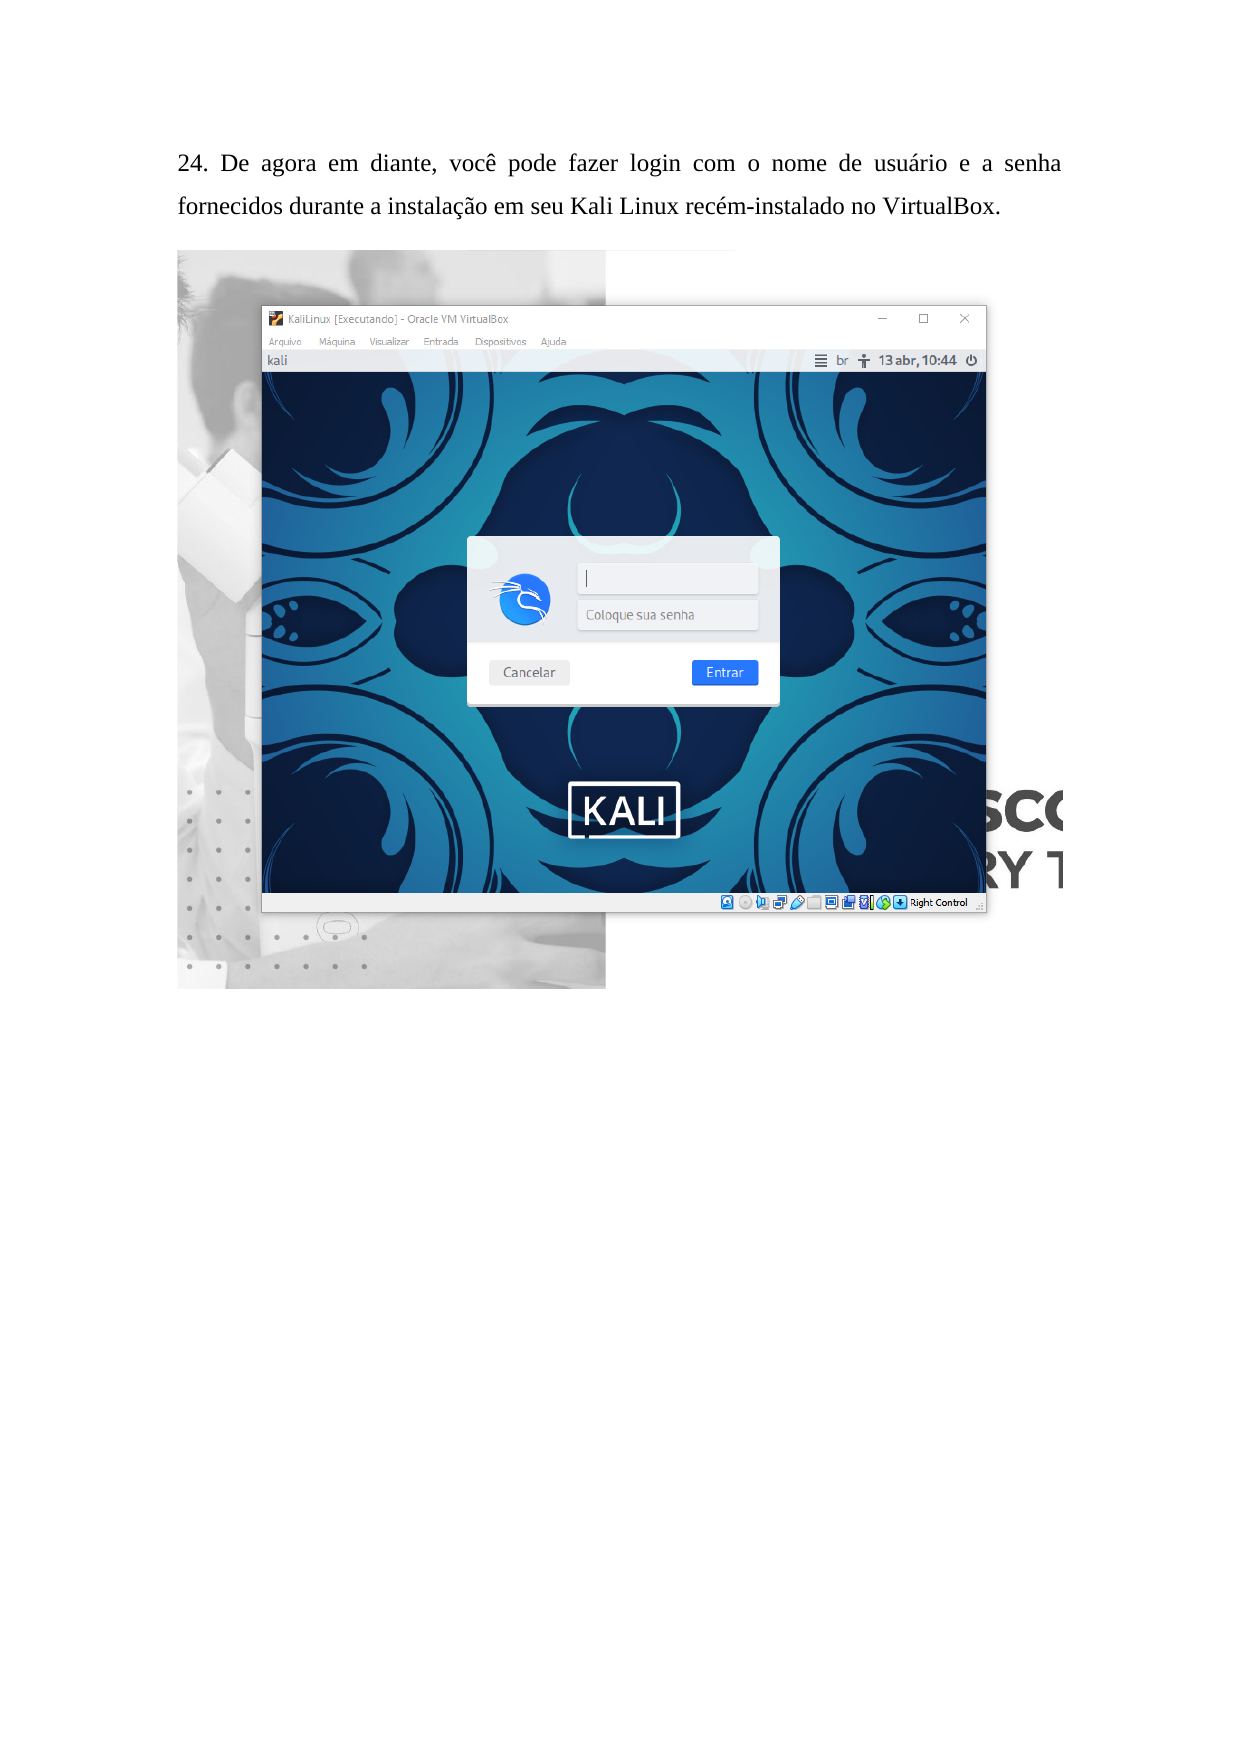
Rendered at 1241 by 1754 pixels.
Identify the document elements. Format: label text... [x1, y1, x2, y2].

text 24. De agora em diante, você pode fazer login com o nome de usuário e a senha fornecidos durante a instalação em seu Kali Linux recém-instalado no VirtualBox. [177, 148, 1063, 219]
picture [177, 250, 1063, 989]
